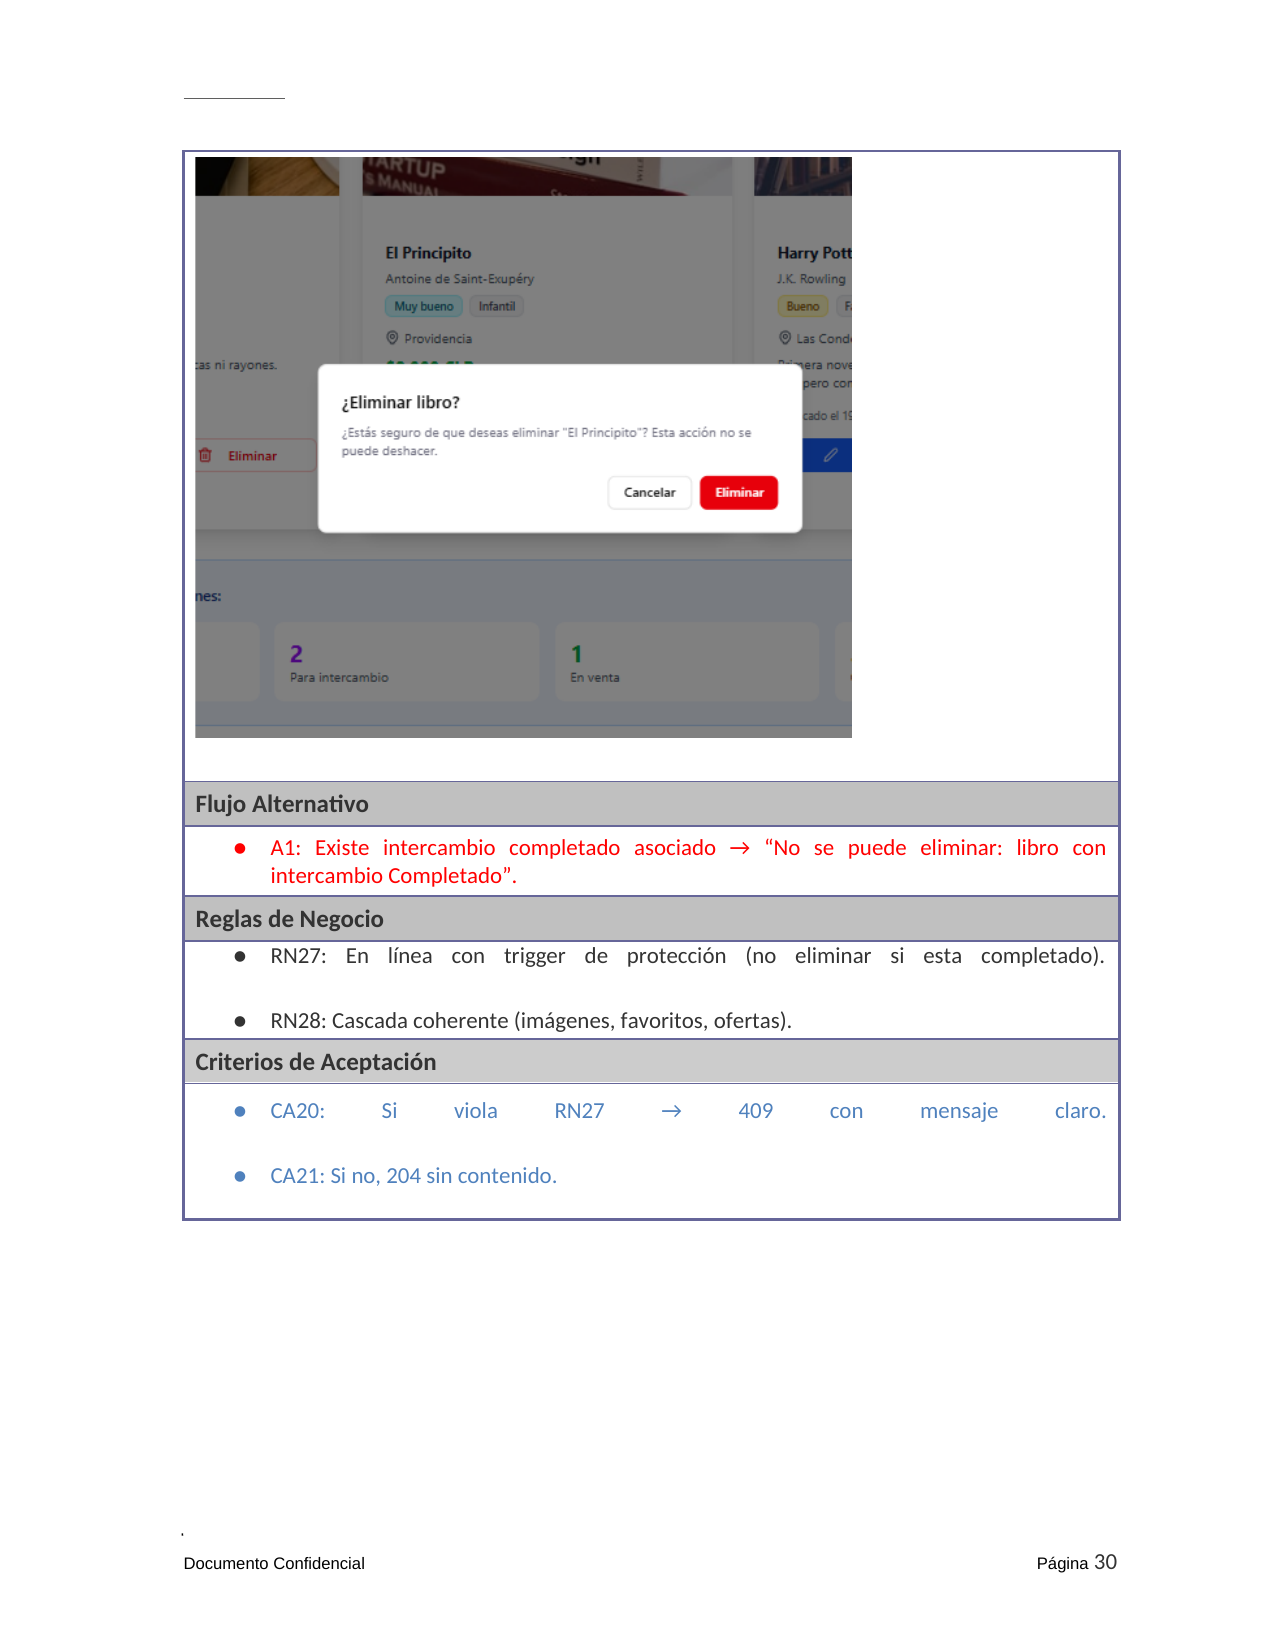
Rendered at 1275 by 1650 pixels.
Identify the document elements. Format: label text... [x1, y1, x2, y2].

table_cell RN27: En línea con trigger de protección (no eliminar si esta completado). RN28: Cascada coherente (imágenes, favoritos, ofertas). [185, 942, 1118, 1038]
table_cell Flujo Alternativo [185, 782, 1118, 825]
table_cell A1: Existe intercambio completado asociado → “No se puede eliminar: libro con intercambio Completado”. [185, 827, 1118, 895]
table_cell Criterios de Aceptación [185, 1040, 1118, 1082]
picture [195, 157, 852, 738]
table_cell Libro borrado o rechazo con explicación. [185, 152, 1118, 781]
table_cell CA20: Si viola RN27 → 409 con mensaje claro. CA21: Si no, 204 sin contenido. [185, 1084, 1118, 1218]
table_cell Reglas de Negocio [185, 897, 1118, 940]
